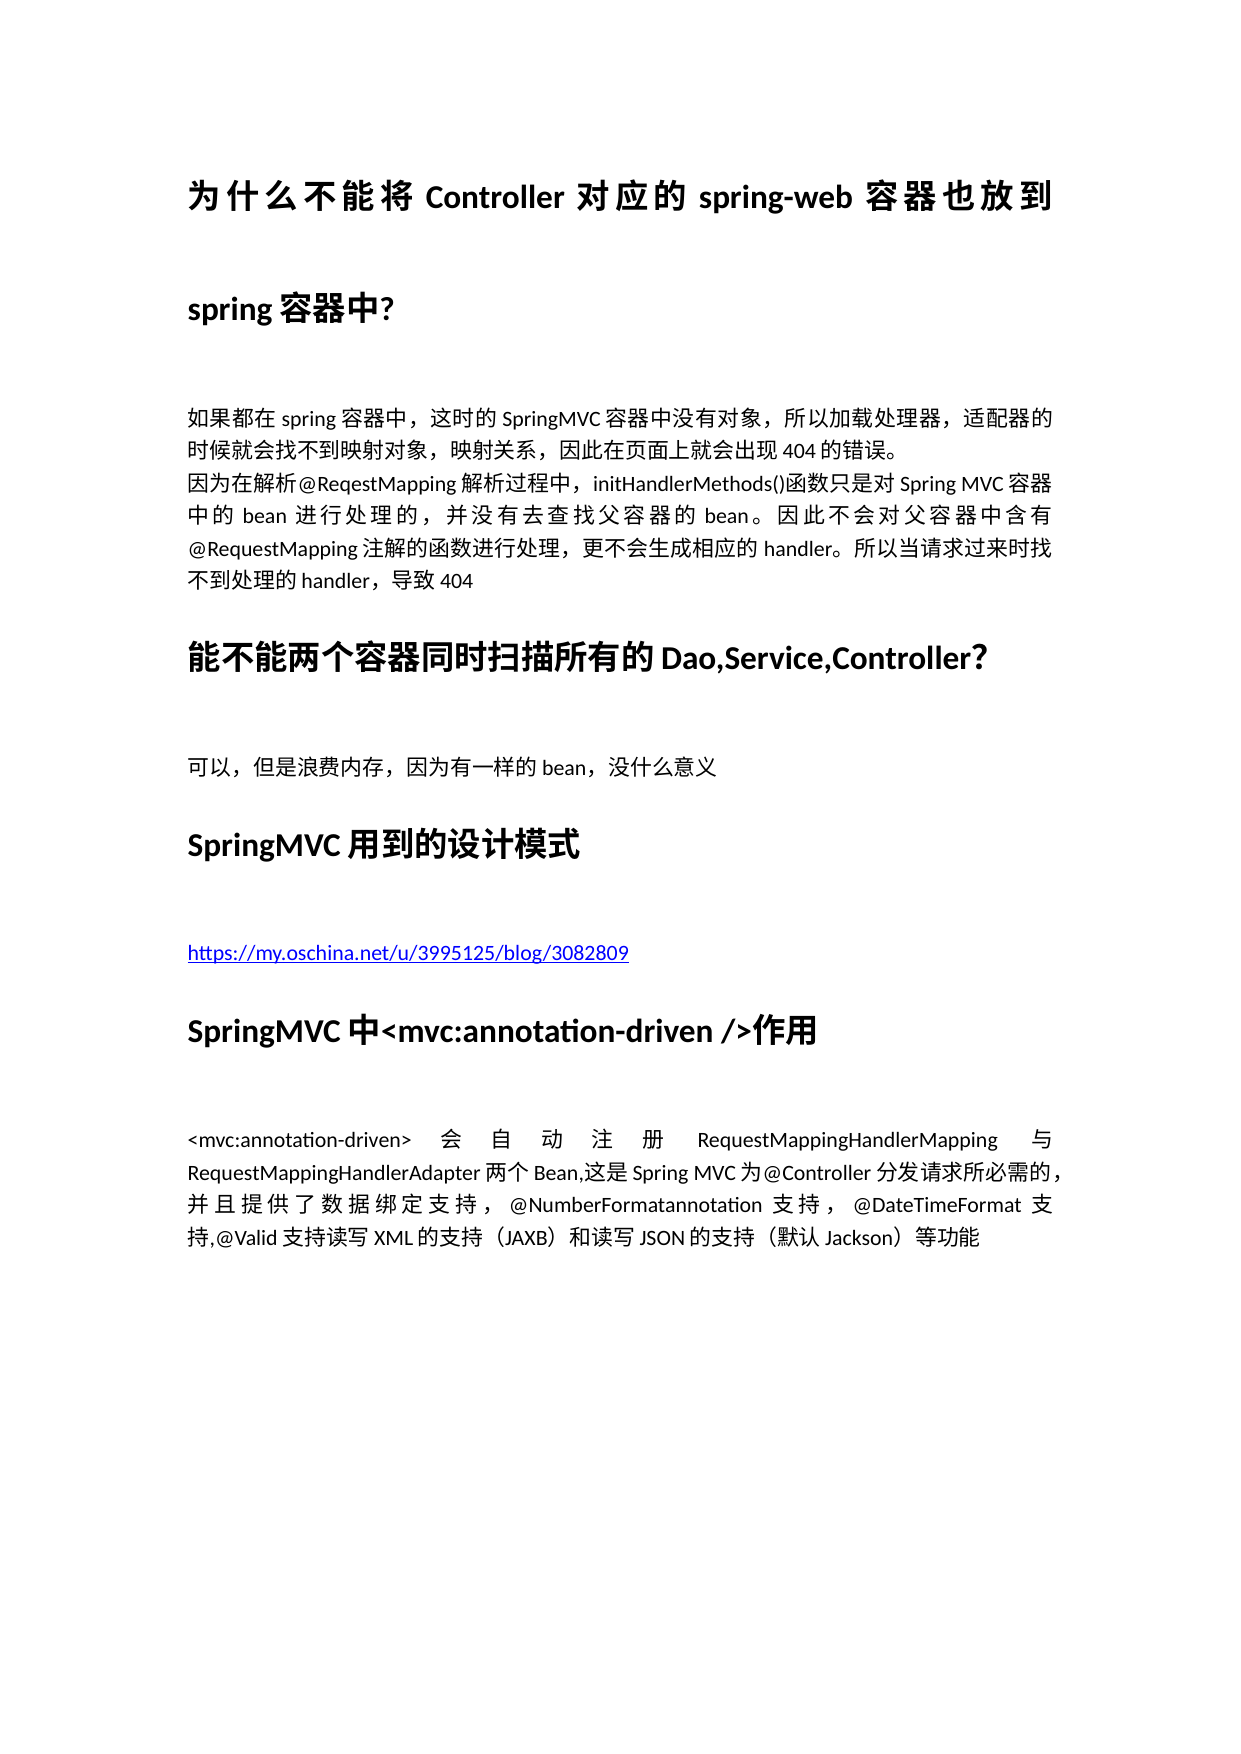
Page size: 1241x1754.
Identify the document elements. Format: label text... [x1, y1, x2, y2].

text 可以，但是浪费内存，因为有一样的bean，没什么意义 [187, 749, 1053, 782]
text 因为在解析@ReqestMapping解析过程中，initHandlerMethods()函数只是对Spring MVC 容器中的bean进行处理的，并没有去查找父容器的bean。因此不会对父容器中含有@RequestMapping注解的函数进行处理，更不会生成相应的handler。所以当请求过来时找不到处理的handler，导致404 [187, 466, 1053, 596]
subtitle SpringMVC用到的设计模式 [187, 809, 1053, 874]
subtitle 能不能两个容器同时扫描所有的Dao,Service,Controller？ [187, 623, 1053, 688]
text https://my.oschina.net/u/3995125/blog/3082809 [187, 936, 1053, 968]
text 如果都在spring容器中，这时的SpringMVC容器中没有对象，所以加载处理器，适配器的时候就会找不到映射对象，映射关系，因此在页面上就会出现404的错误。 [187, 401, 1053, 466]
subtitle 为什么不能将Controller对应的spring-web容器也放到spring容器中? [187, 162, 1053, 339]
subtitle SpringMVC中<mvc:annotation-driven />作用 [187, 995, 1053, 1060]
text <mvc:annotation-driven>会自动注册RequestMappingHandlerMapping与RequestMappingHandlerAdapter两个Bean,这是Spring MVC为@Controller分发请求所必需的，并且提供了数据绑定支持，@NumberFormatannotation支持，@DateTimeFormat支持,@Valid支持读写XML的支持（JAXB）和读写JSON的支持（默认Jackson）等功能 [187, 1122, 1053, 1252]
